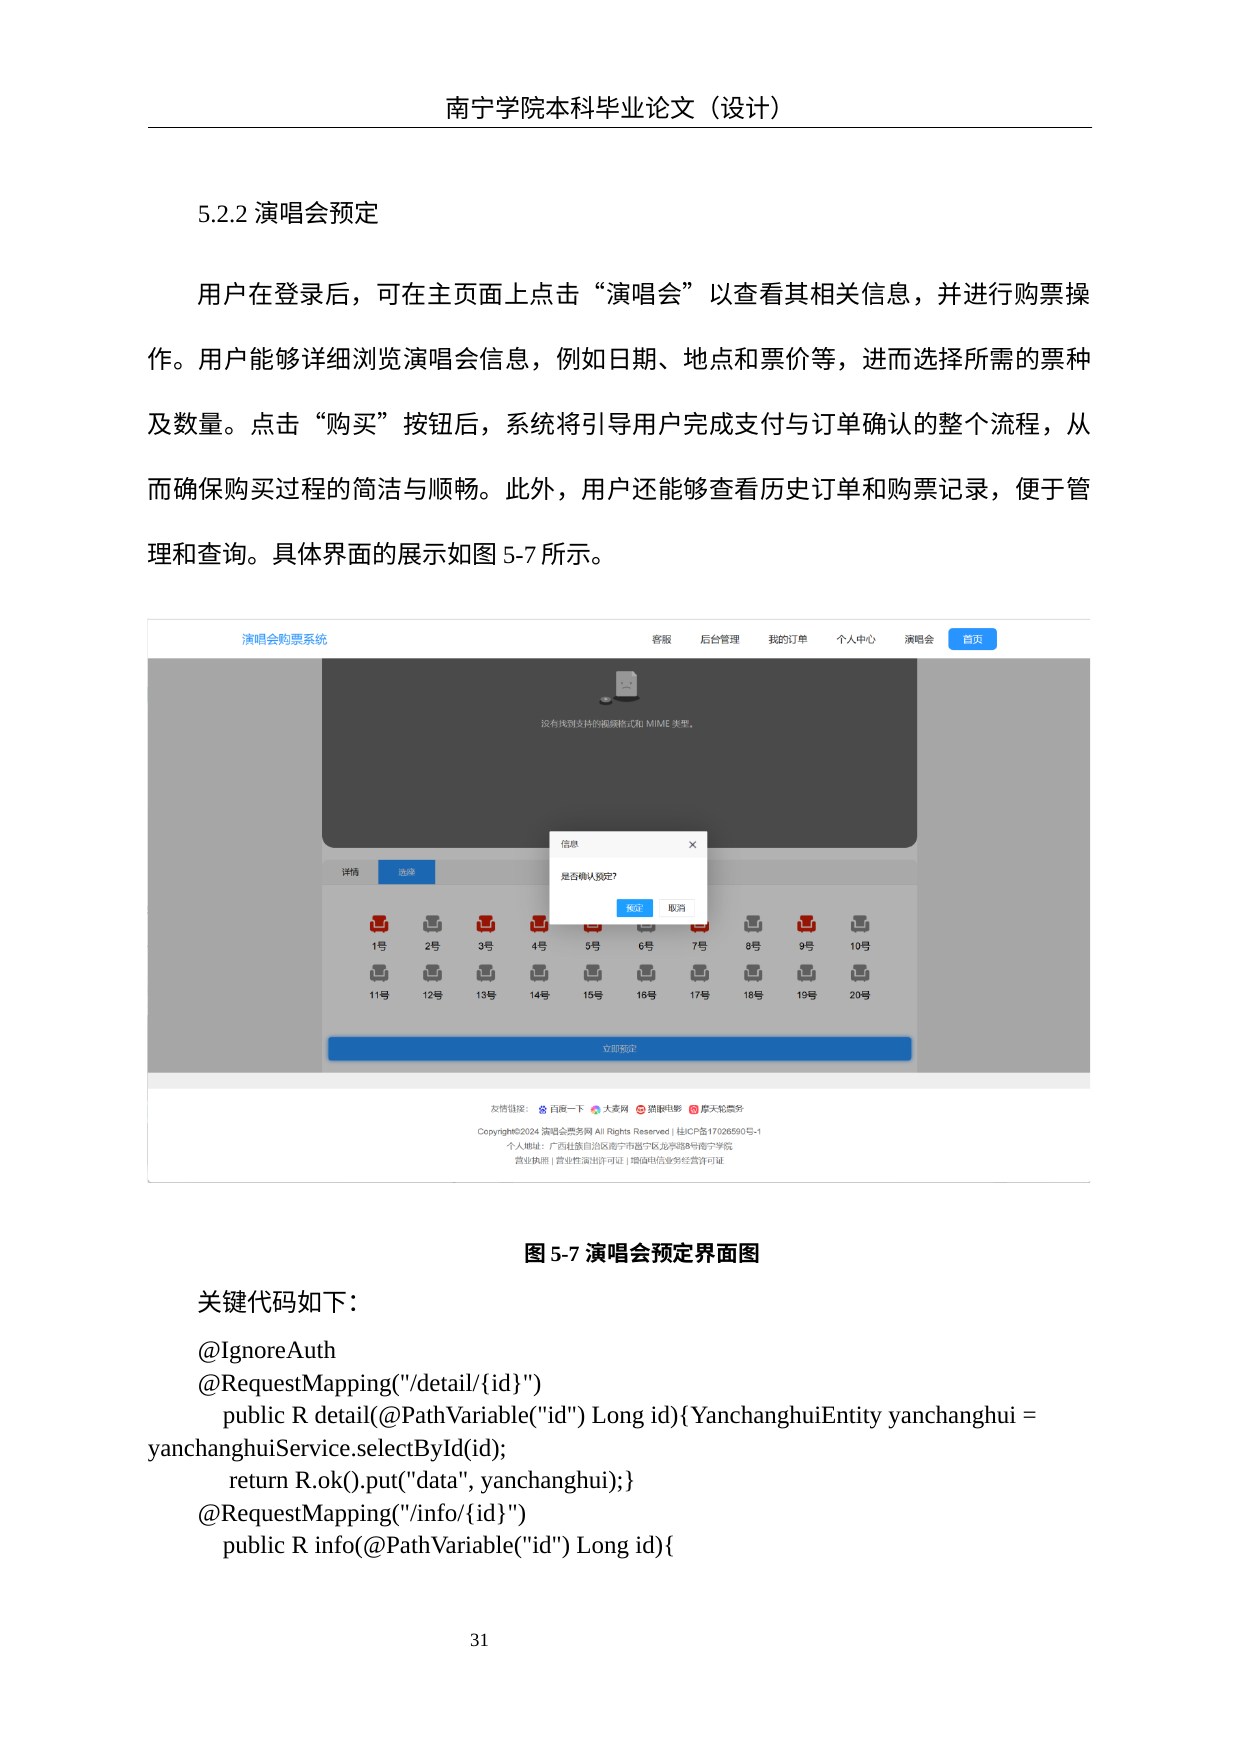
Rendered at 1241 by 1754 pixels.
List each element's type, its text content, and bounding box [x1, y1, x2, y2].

text 图5-7 演唱会预定界面图 [148, 1236, 1092, 1268]
text @RequestMapping("/detail/{id}") [148, 1366, 1092, 1398]
text public R detail(@PathVariable("id") Long id){YanchanghuiEntity yanchanghui = yanchanghuiService.selectById(id); [148, 1398, 1092, 1463]
picture [147, 618, 1091, 1183]
text @IgnoreAuth [148, 1333, 1092, 1366]
text return R.ok().put("data", yanchanghui);} [148, 1463, 1092, 1496]
text 用户在登录后，可在主页面上点击“演唱会”以查看其相关信息，并进行购票操作。用户能够详细浏览演唱会信息，例如日期、地点和票价等，进而选择所需的票种及数量。点击“购买”按钮后，系统将引导用户完成支付与订单确认的整个流程，从而确保购买过程的简洁与顺畅。此外，用户还能够查看历史订单和购票记录，便于管理和查询。具体界面的展示如图5-7所示。 [148, 261, 1092, 586]
text public R info(@PathVariable("id") Long id){ [148, 1528, 1092, 1561]
subtitle 5.2.2 演唱会预定 [148, 179, 1092, 244]
text 关键代码如下： [148, 1268, 1092, 1333]
text @RequestMapping("/info/{id}") [148, 1496, 1092, 1528]
